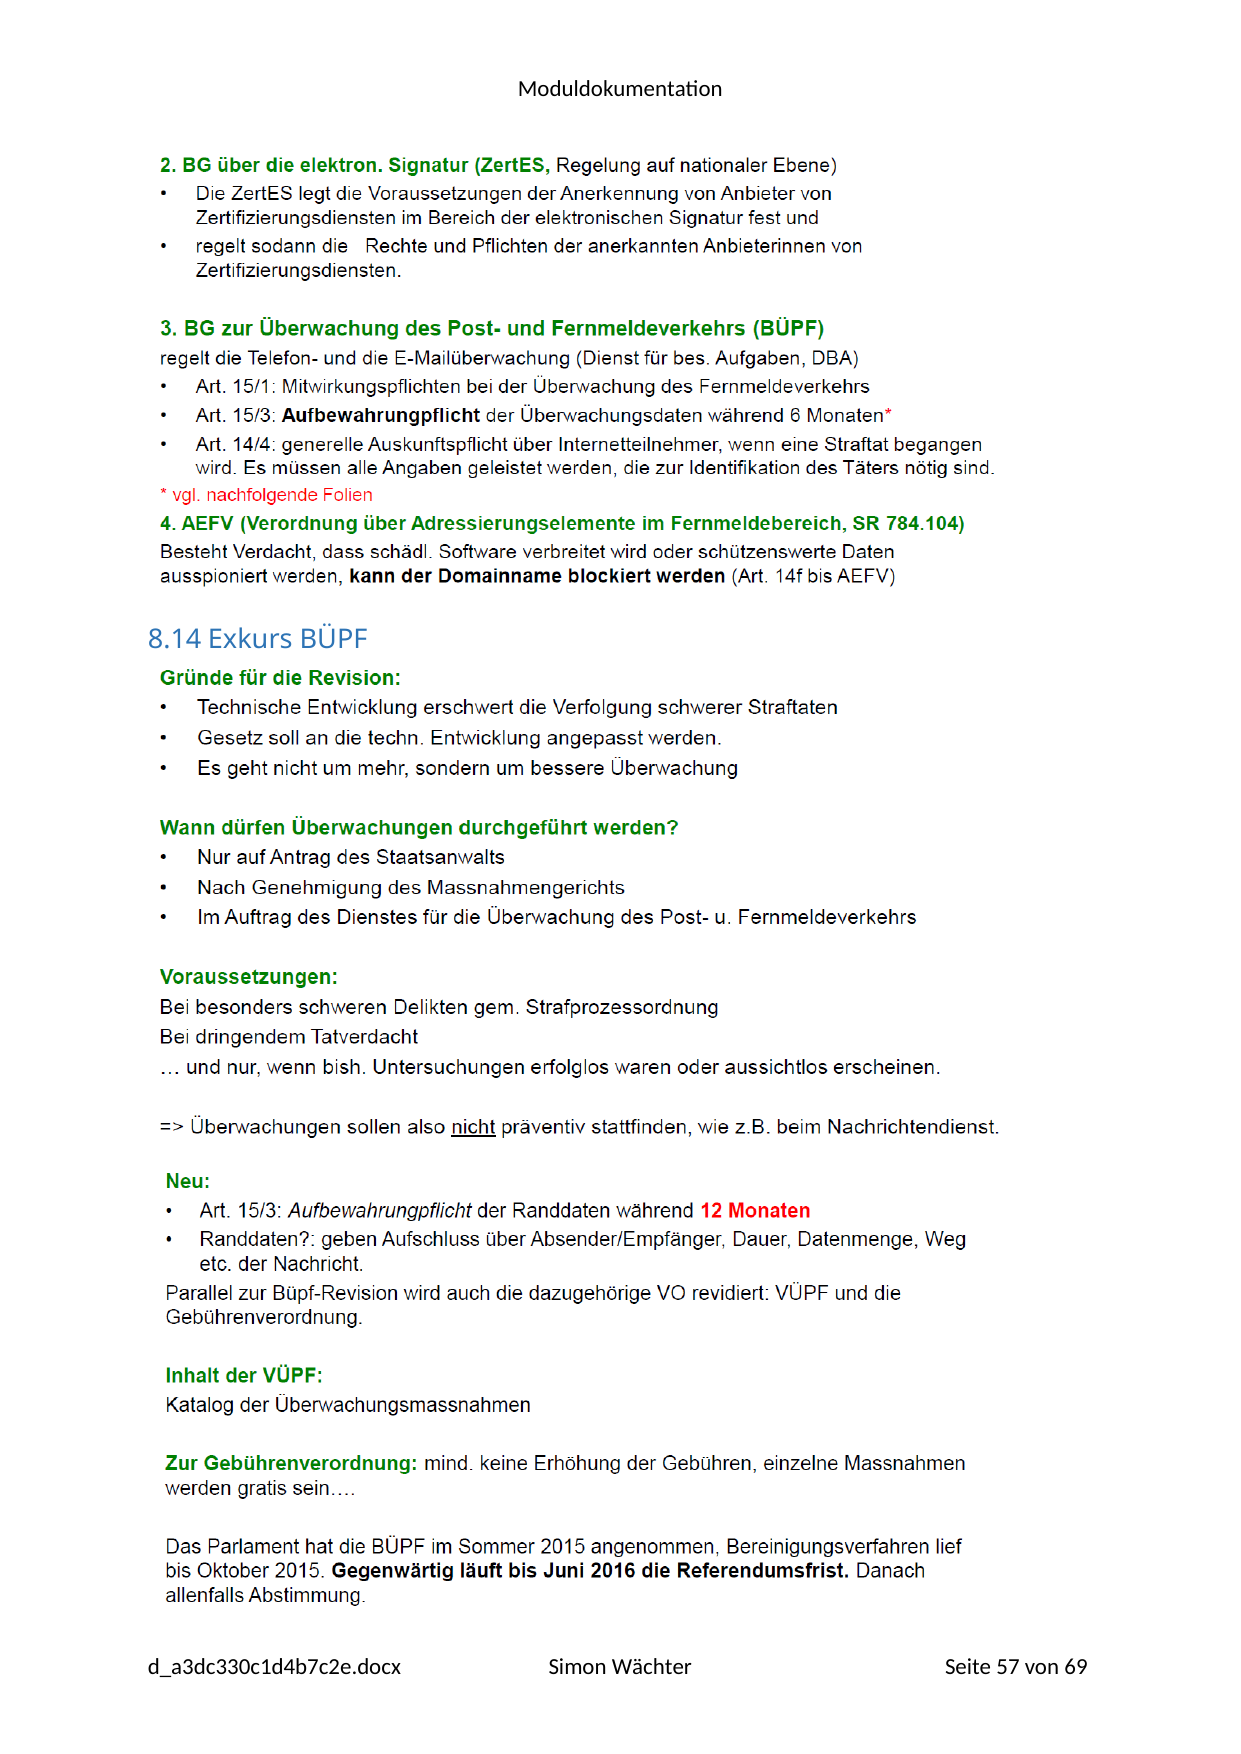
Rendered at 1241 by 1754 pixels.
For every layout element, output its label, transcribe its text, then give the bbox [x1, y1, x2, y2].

subtitle Exkurs BÜPF [148, 619, 1093, 656]
picture [147, 147, 1008, 601]
picture [147, 1161, 986, 1617]
picture [147, 659, 1014, 1143]
